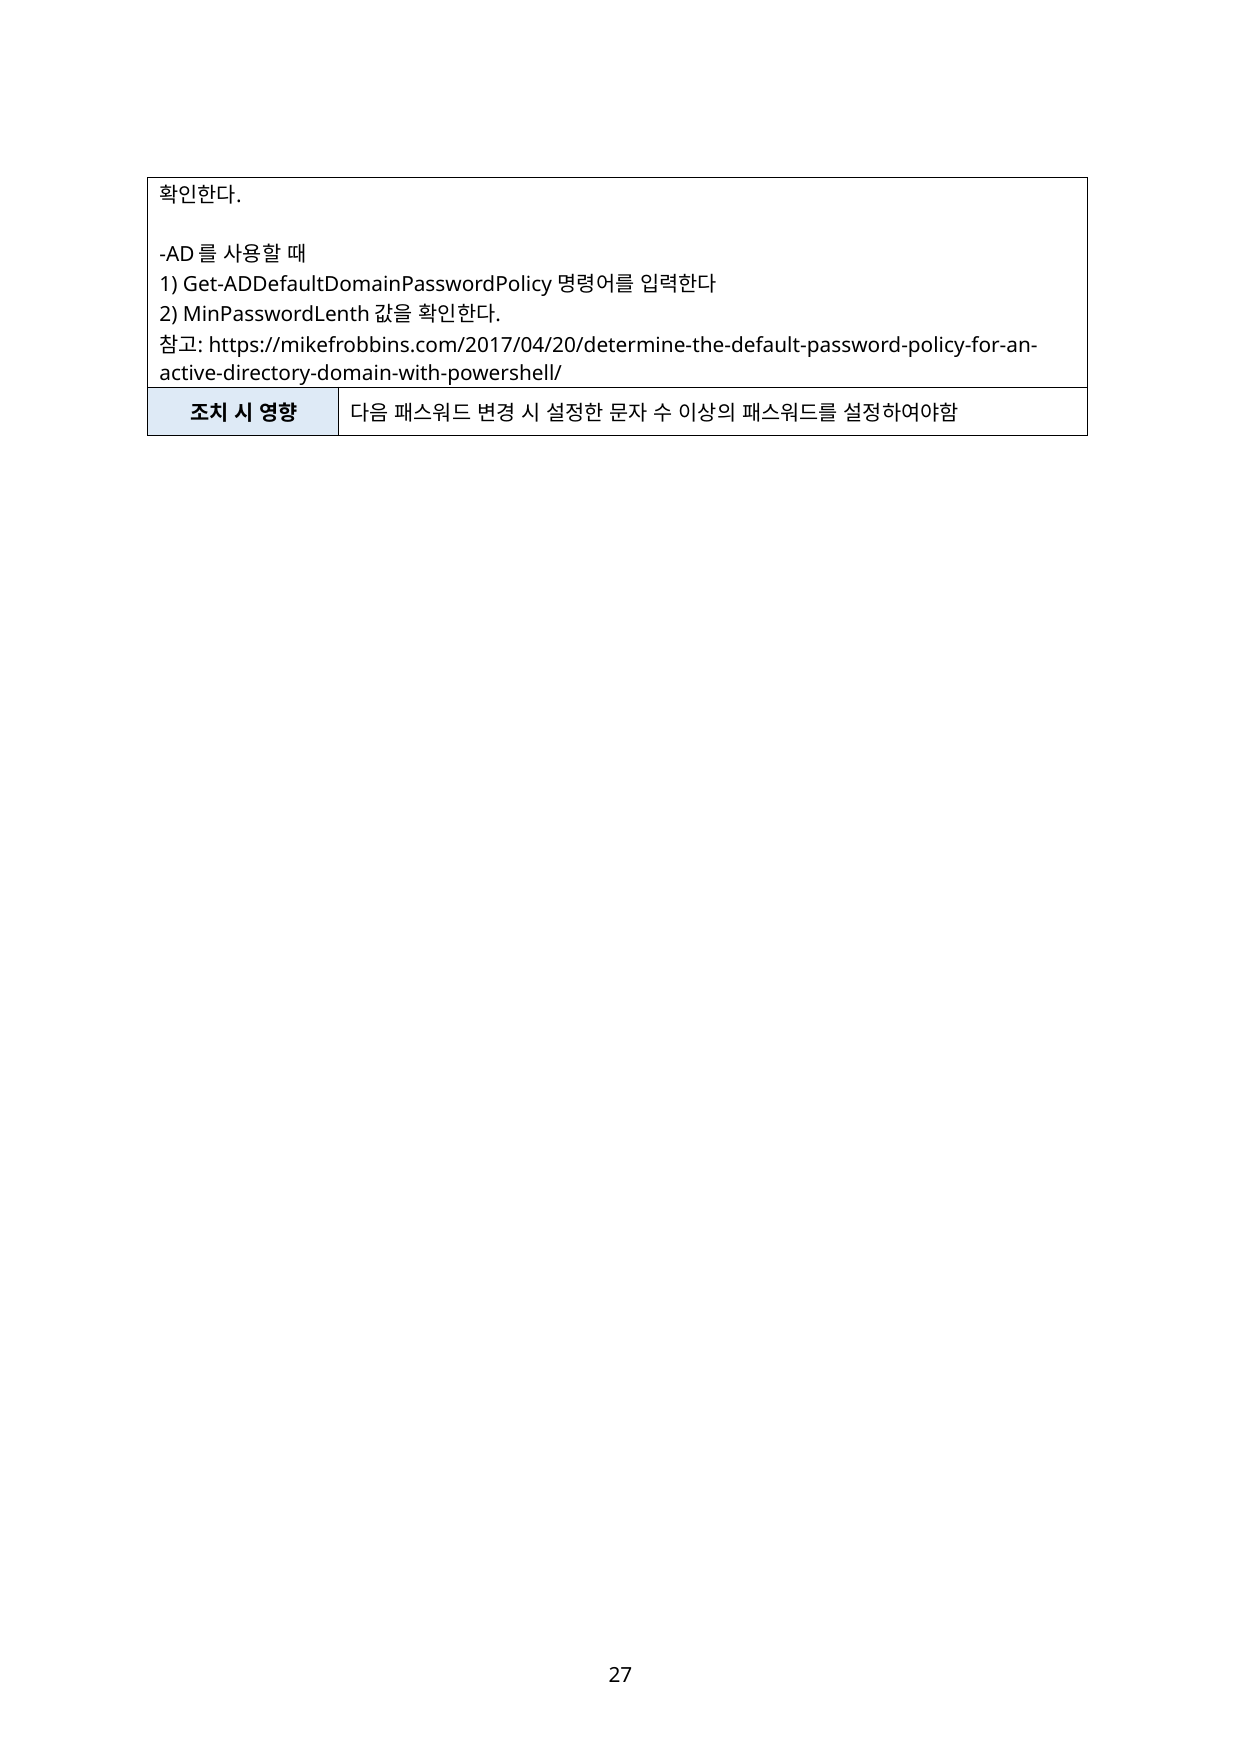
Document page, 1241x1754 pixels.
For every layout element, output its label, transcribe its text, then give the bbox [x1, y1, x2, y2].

table_cell 조치 시 영향 [148, 388, 338, 435]
table_cell 다음 패스워드 변경 시 설정한 문자 수 이상의 패스워드를 설정하여야함 [339, 388, 1087, 435]
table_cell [148, 178, 1087, 387]
